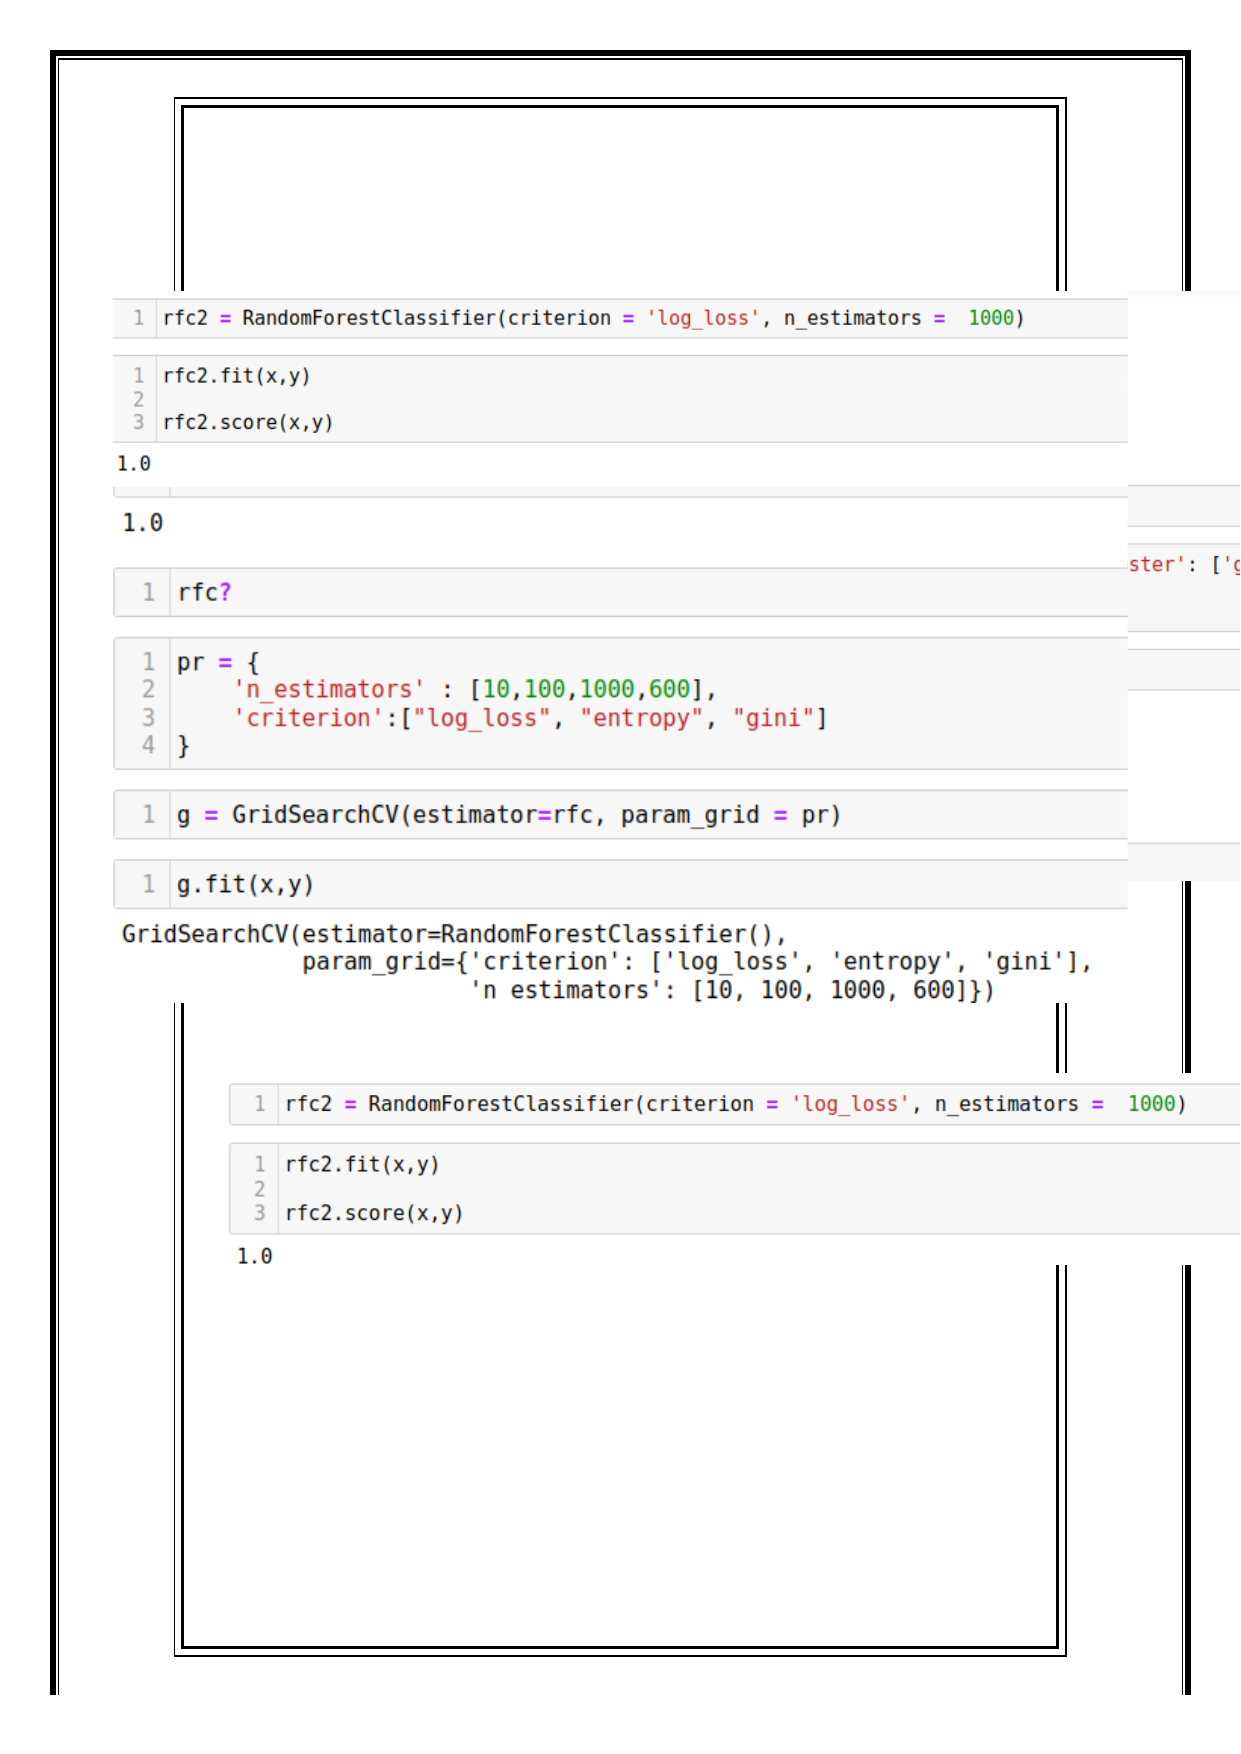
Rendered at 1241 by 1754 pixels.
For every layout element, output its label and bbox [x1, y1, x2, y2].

picture [112, 291, 1240, 1003]
picture [225, 1073, 1240, 1265]
